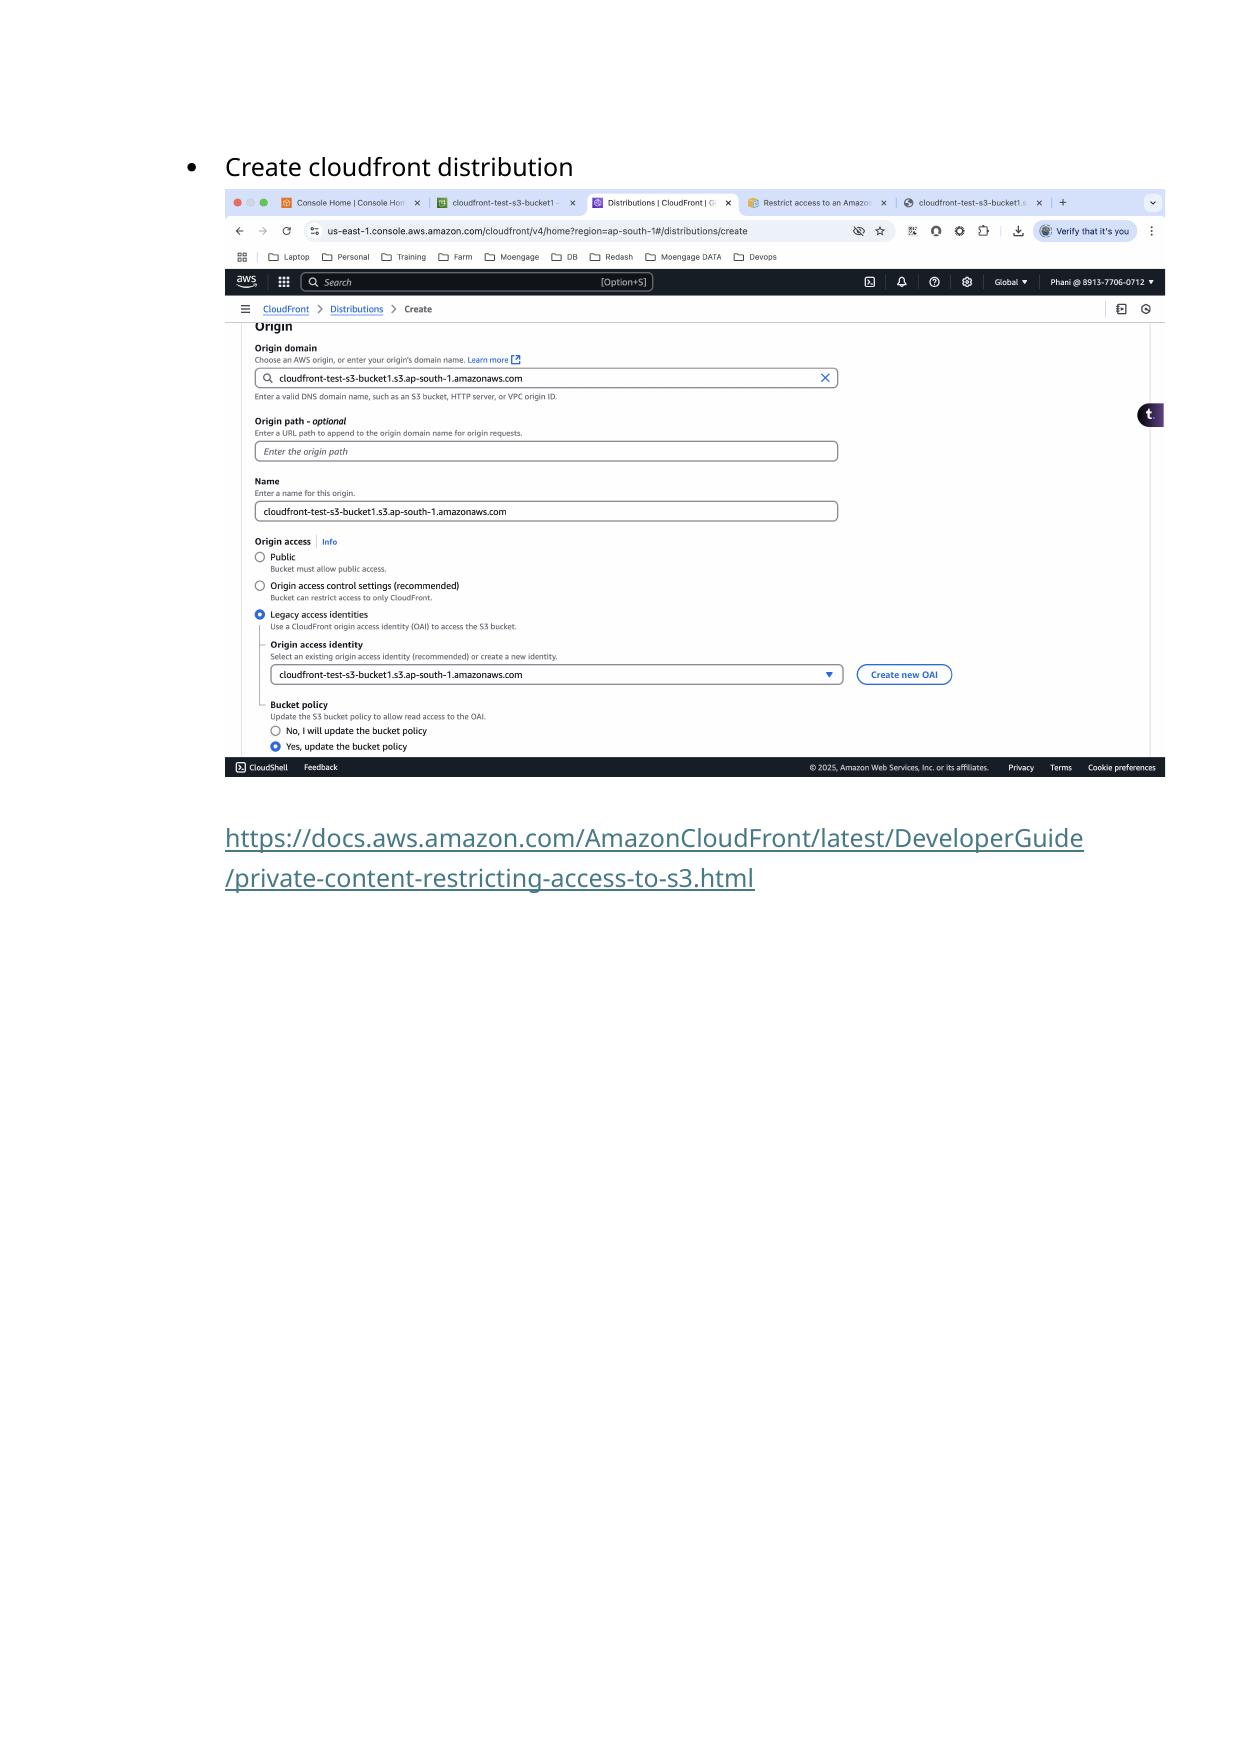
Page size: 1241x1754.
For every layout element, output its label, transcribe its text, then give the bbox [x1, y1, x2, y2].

picture [225, 189, 1166, 777]
